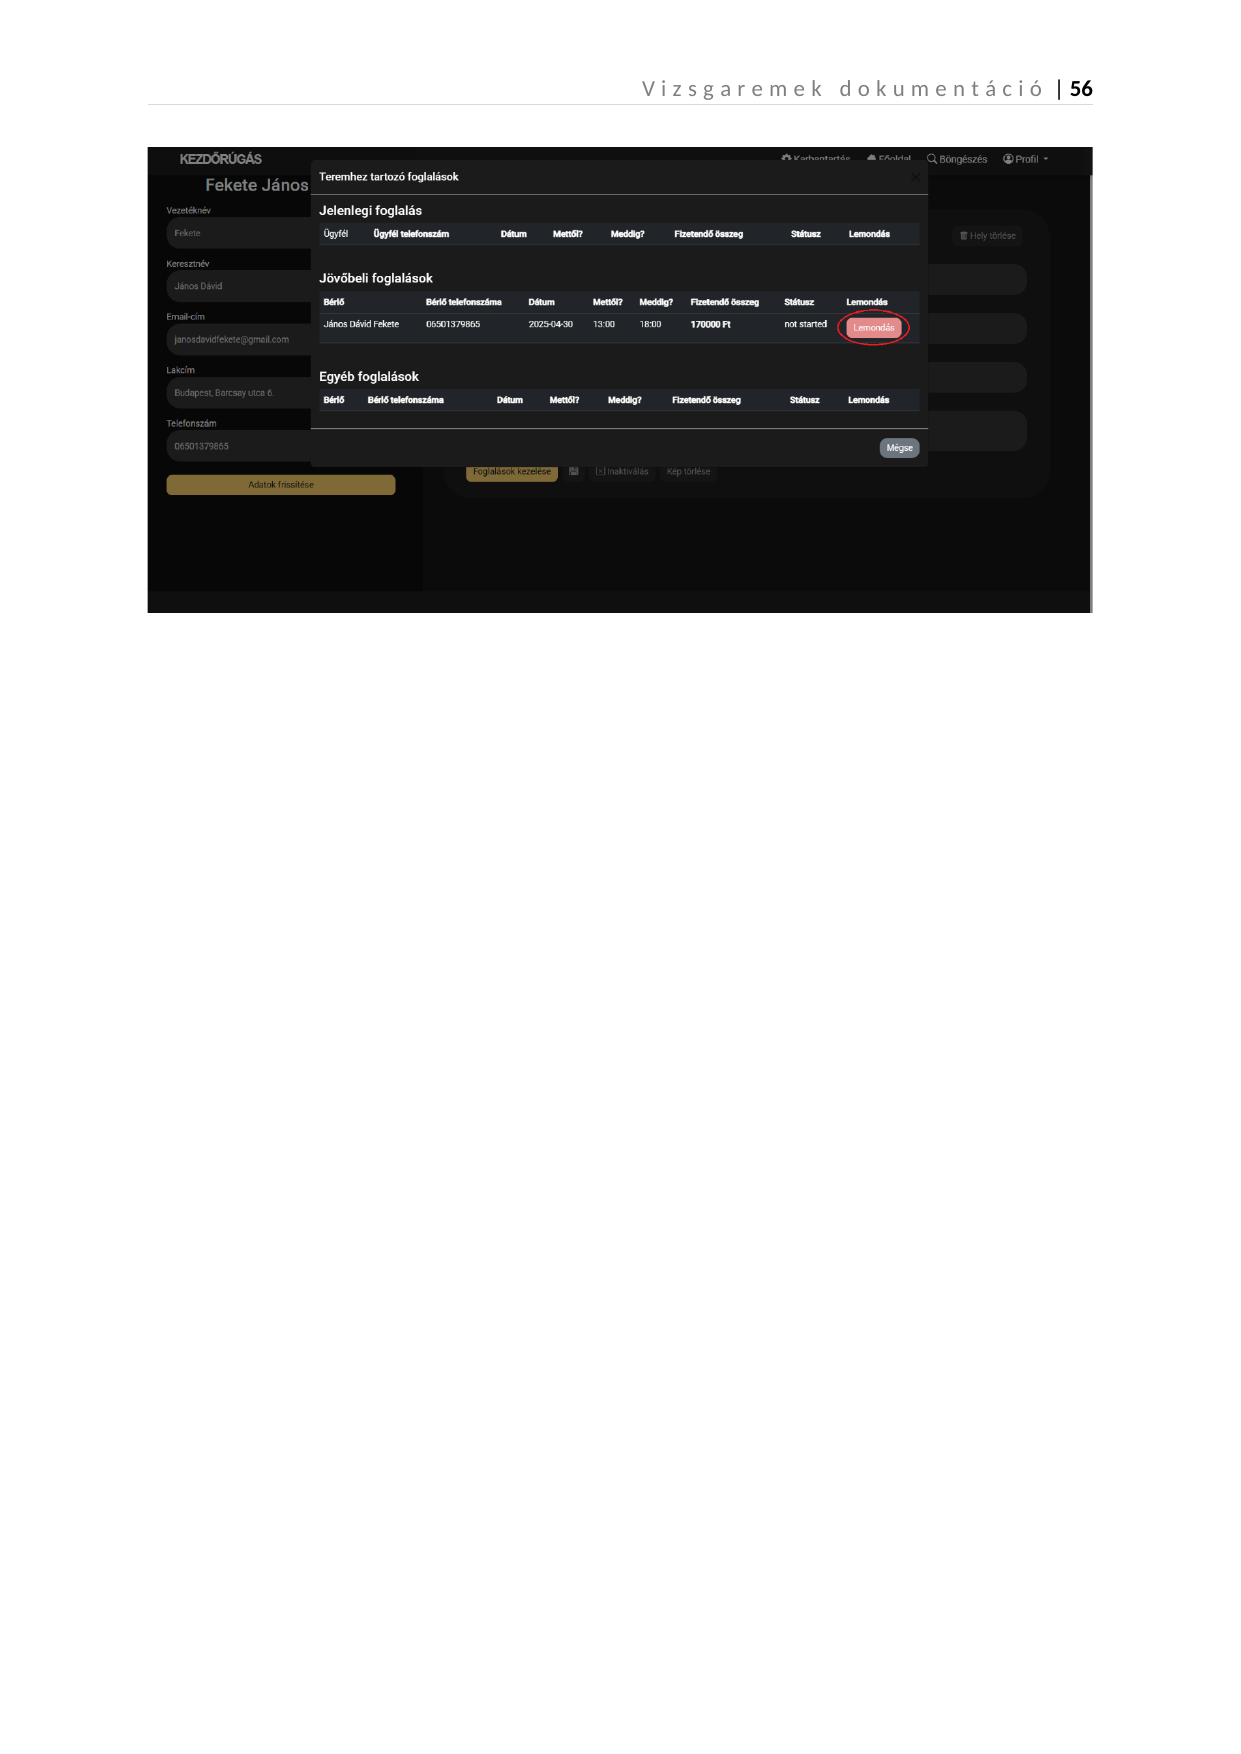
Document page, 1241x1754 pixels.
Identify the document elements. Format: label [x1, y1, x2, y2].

picture [147, 147, 1093, 613]
